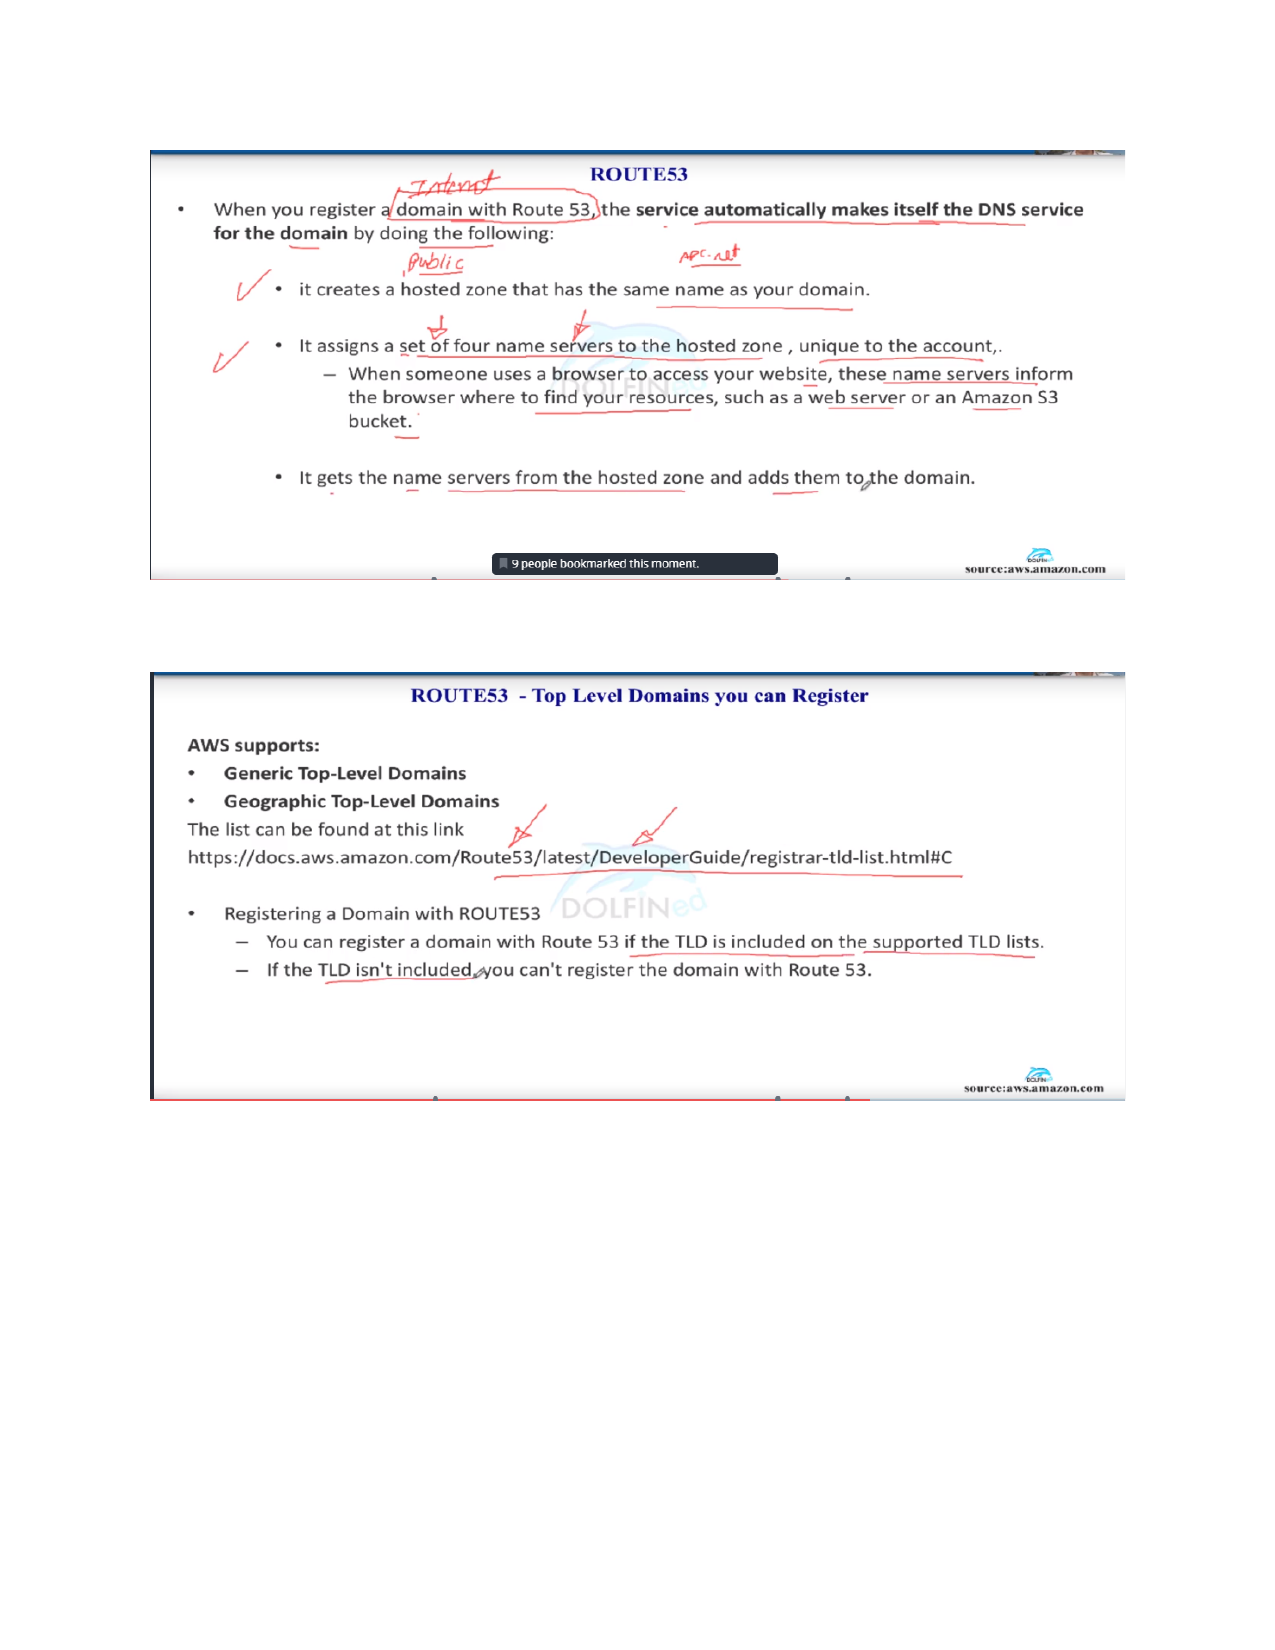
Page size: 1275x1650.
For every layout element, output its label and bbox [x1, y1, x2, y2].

picture [150, 150, 1125, 580]
picture [150, 672, 1125, 1101]
